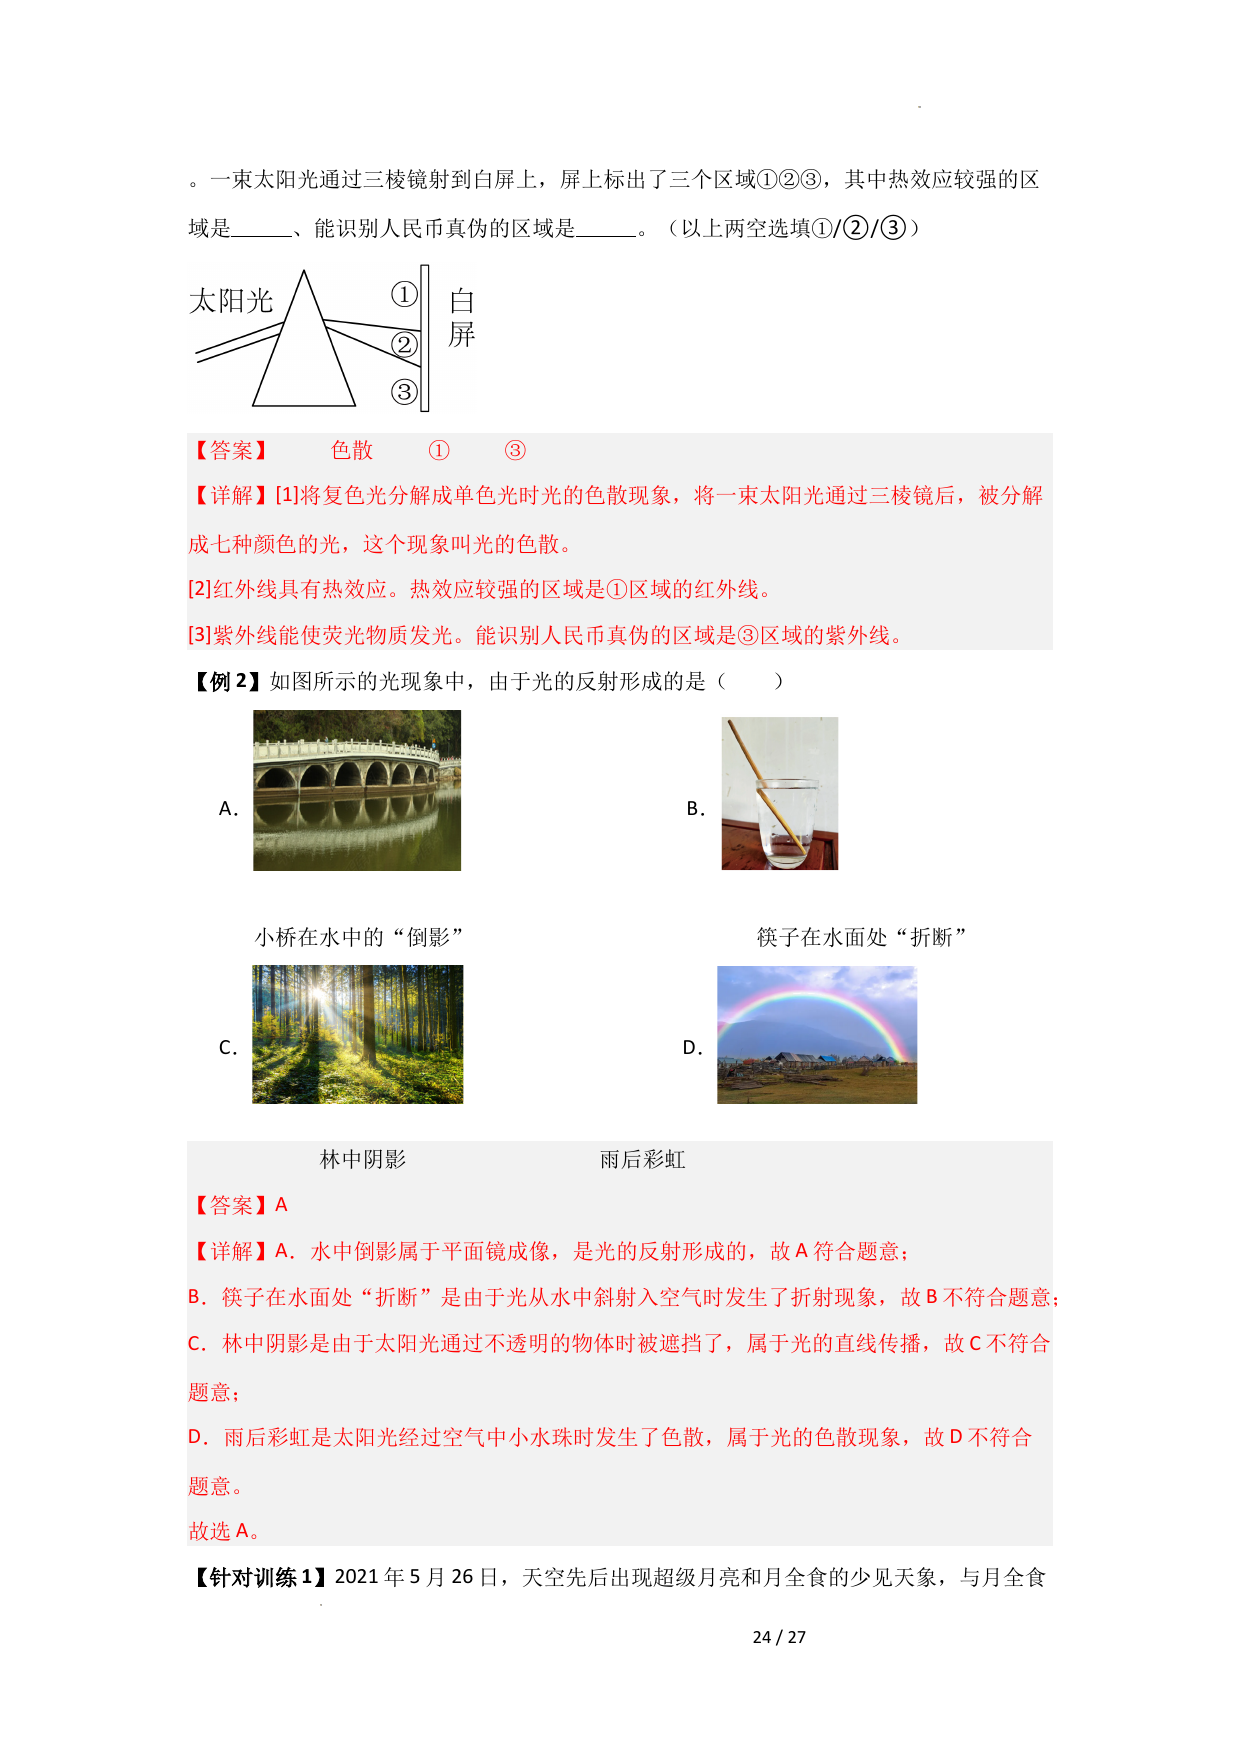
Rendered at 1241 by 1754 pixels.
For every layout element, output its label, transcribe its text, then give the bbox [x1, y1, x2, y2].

picture [717, 966, 918, 1104]
picture [187, 262, 477, 414]
text D．雨后彩虹是太阳光经过空气中小水珠时发生了色散，属于光的色散现象，故D不符合题意。 [187, 1419, 1053, 1501]
text 【详解】A．水中倒影属于平面镜成像，是光的反射形成的，故A符合题意； [187, 1233, 1053, 1266]
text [187, 1559, 1053, 1592]
picture [253, 710, 462, 871]
text 小桥在水中的“倒影” 筷子在水面处“折断” [187, 920, 1053, 953]
picture [720, 714, 839, 871]
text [187, 162, 1053, 243]
text 【例2】如图所示的光现象中，由于光的反射形成的是（ ） [187, 664, 1053, 696]
text 故选A。 [187, 1513, 1053, 1546]
text C．林中阴影是由于太阳光通过不透明的物体时被遮挡了，属于光的直线传播，故C不符合题意； [187, 1326, 1053, 1407]
picture [252, 965, 464, 1104]
text [2]红外线具有热效应。热效应较强的区域是①区域的红外线。 [187, 571, 1053, 604]
text [3]紫外线能使荧光物质发光。能识别人民币真伪的区域是③区域的紫外线。 [187, 618, 1053, 650]
text 林中阴影 雨后彩虹 [187, 1141, 1053, 1174]
text 【详解】[1]将复色光分解成单色光时光的色散现象，将一束太阳光通过三棱镜后，被分解成七种颜色的光，这个现象叫光的色散。 [187, 478, 1053, 559]
text 【答案】A [187, 1187, 1053, 1220]
text B．筷子在水面处“折断”是由于光从水中斜射入空气时发生了折射现象，故B不符合题意； [187, 1280, 1053, 1312]
text 【答案】 色散 ① ③ [187, 433, 1053, 465]
